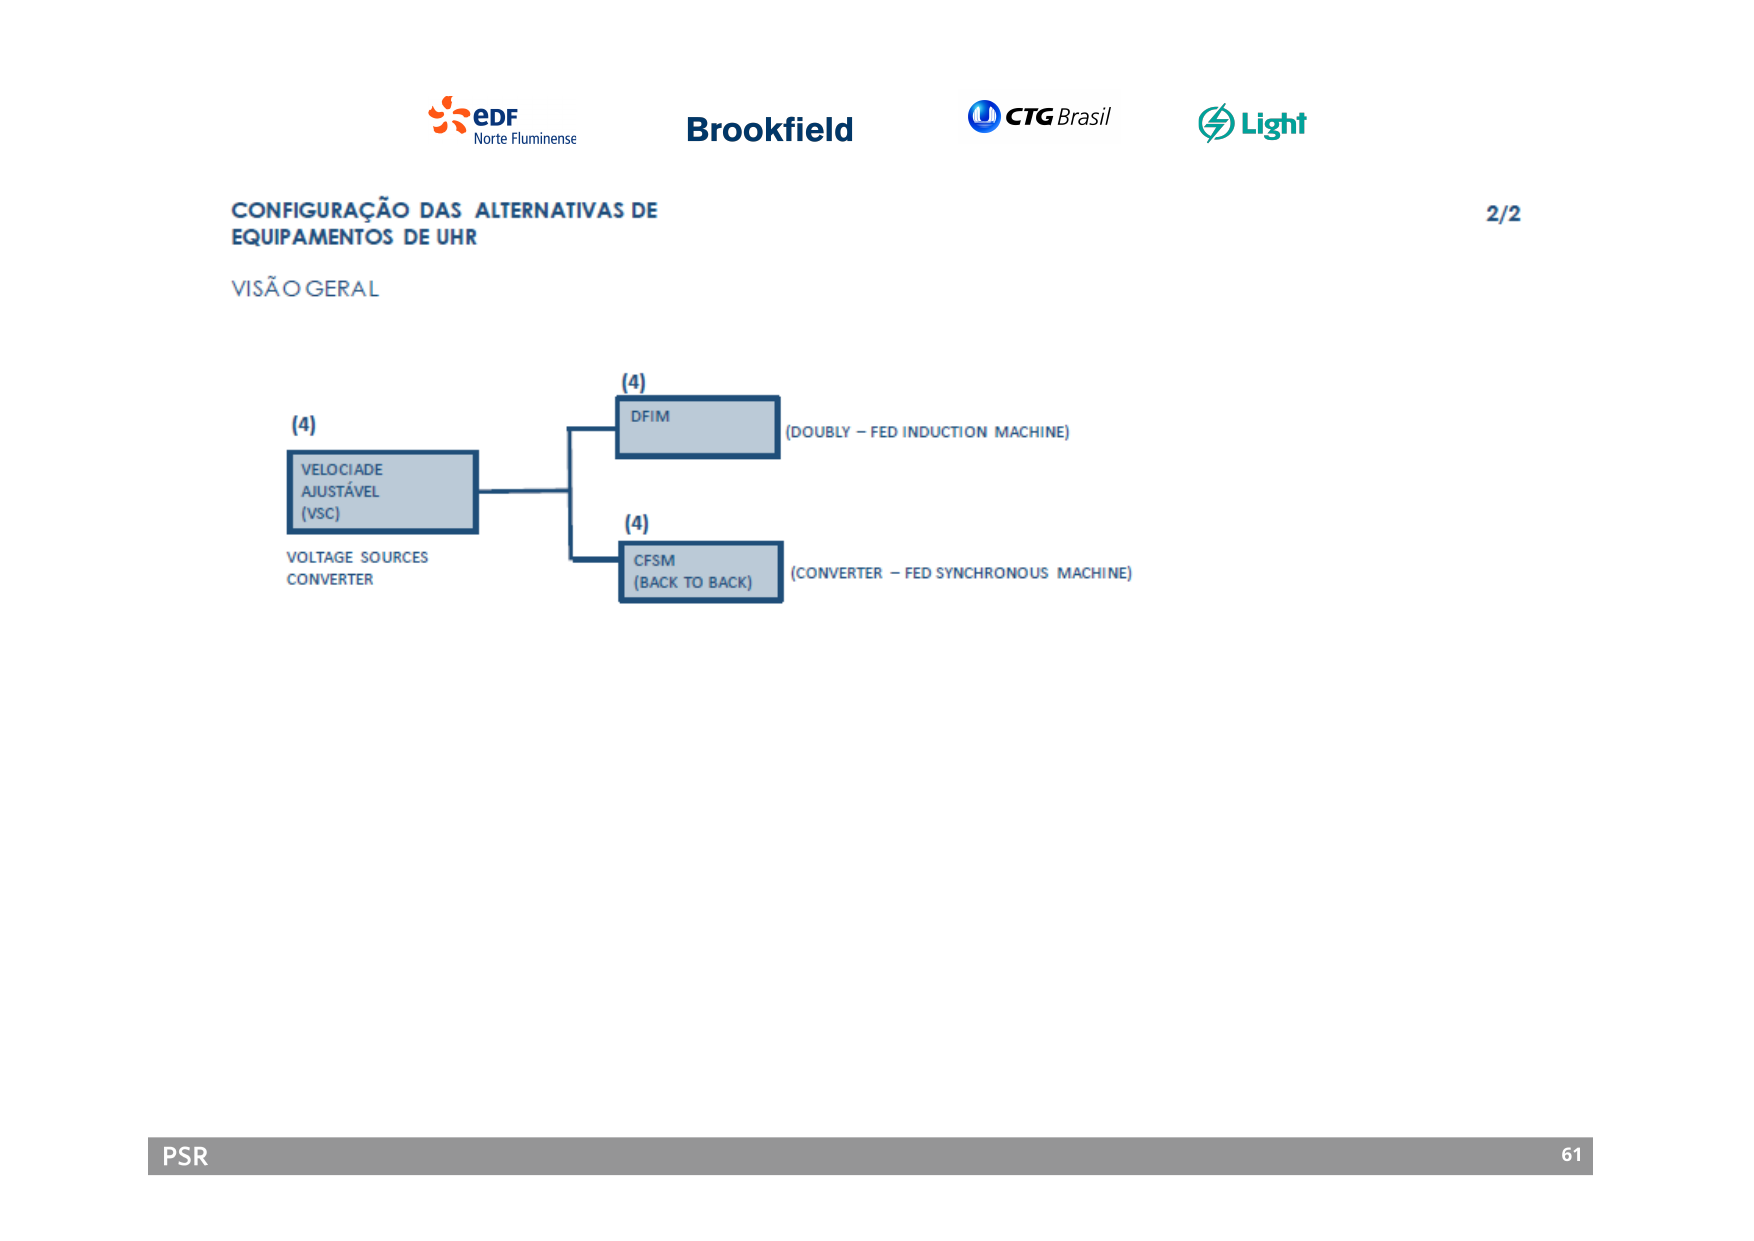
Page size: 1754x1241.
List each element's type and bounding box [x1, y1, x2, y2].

picture [957, 89, 1122, 144]
picture [683, 114, 857, 144]
picture [161, 1146, 210, 1167]
picture [428, 96, 577, 144]
picture [1198, 103, 1307, 144]
